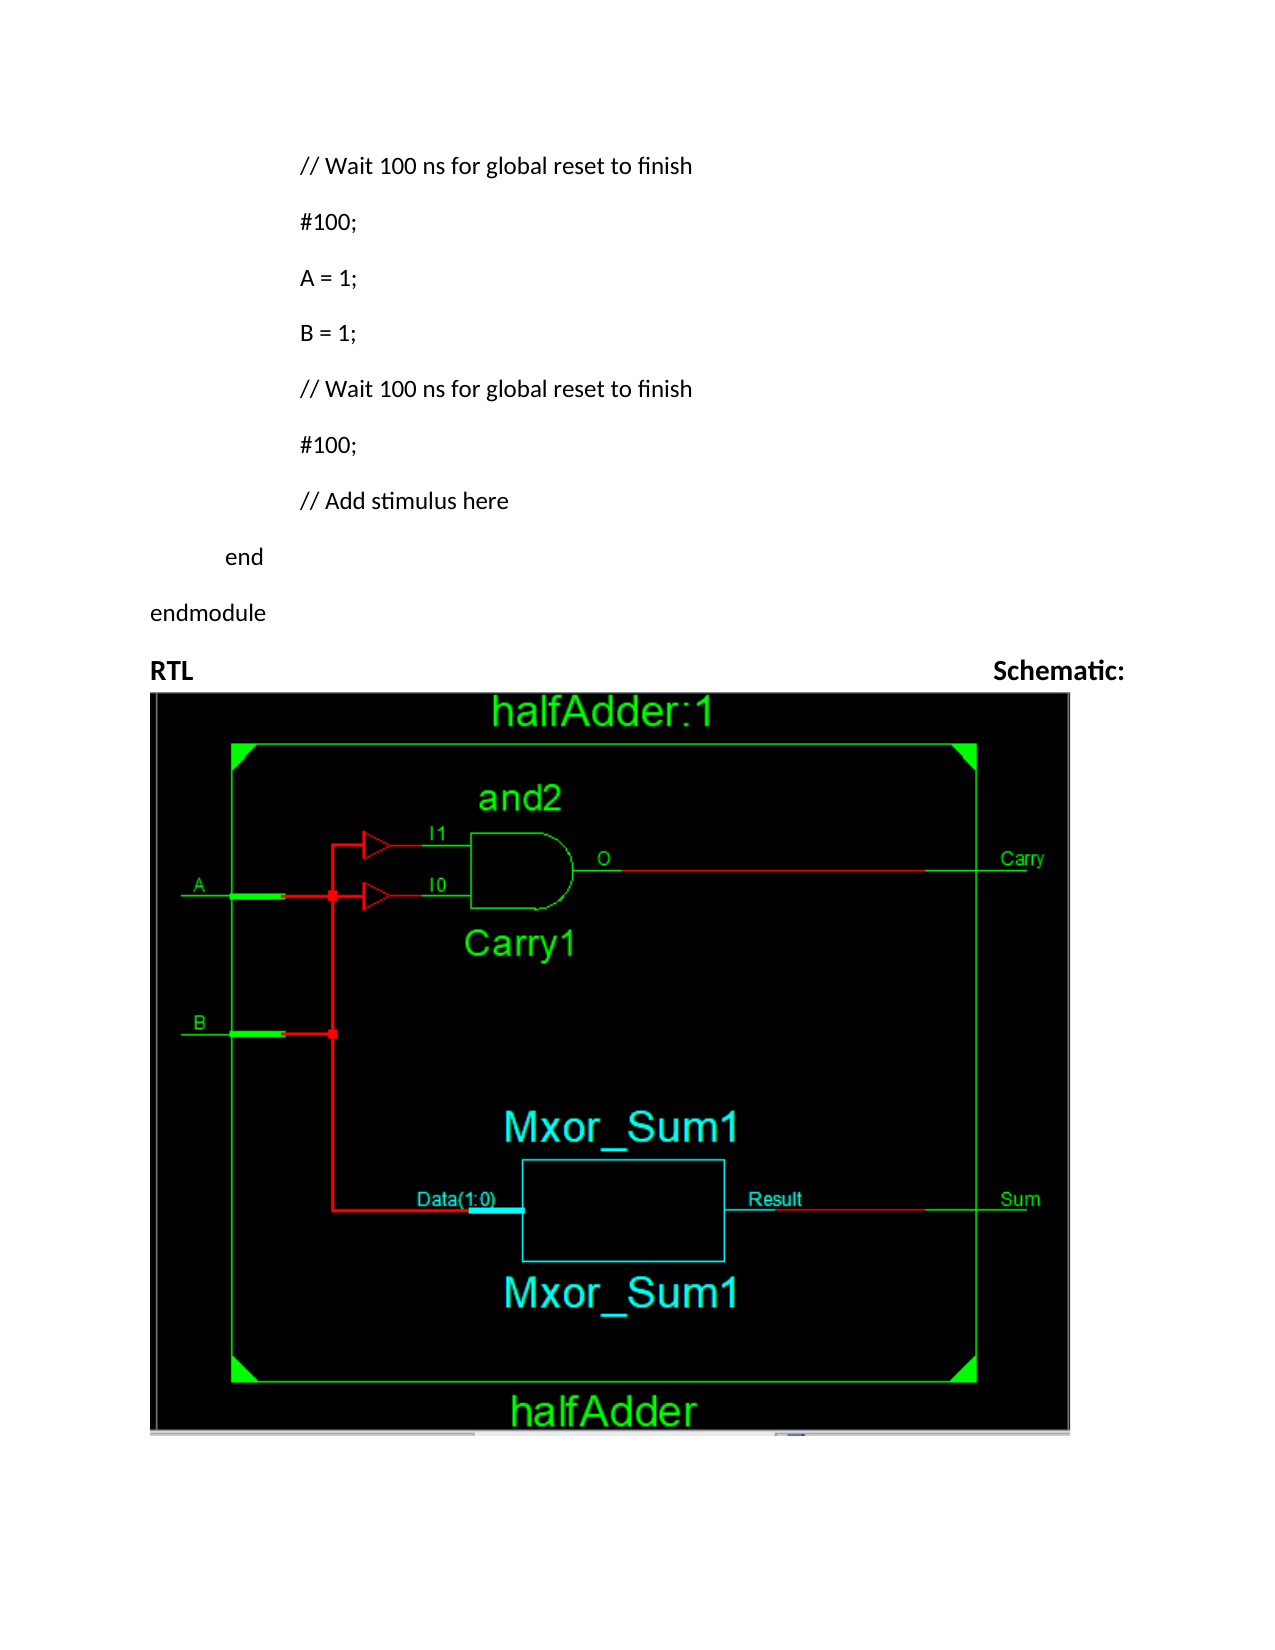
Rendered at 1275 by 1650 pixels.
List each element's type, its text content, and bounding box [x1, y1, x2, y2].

text end [150, 541, 1125, 571]
text B = 1; [150, 317, 1125, 348]
text // Add stimulus here [150, 485, 1125, 516]
text A = 1; [150, 262, 1125, 292]
text #100; [150, 206, 1125, 236]
picture [150, 692, 1071, 1436]
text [150, 373, 1125, 404]
text endmodule [150, 597, 1125, 627]
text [150, 150, 1125, 181]
text #100; [150, 429, 1125, 460]
